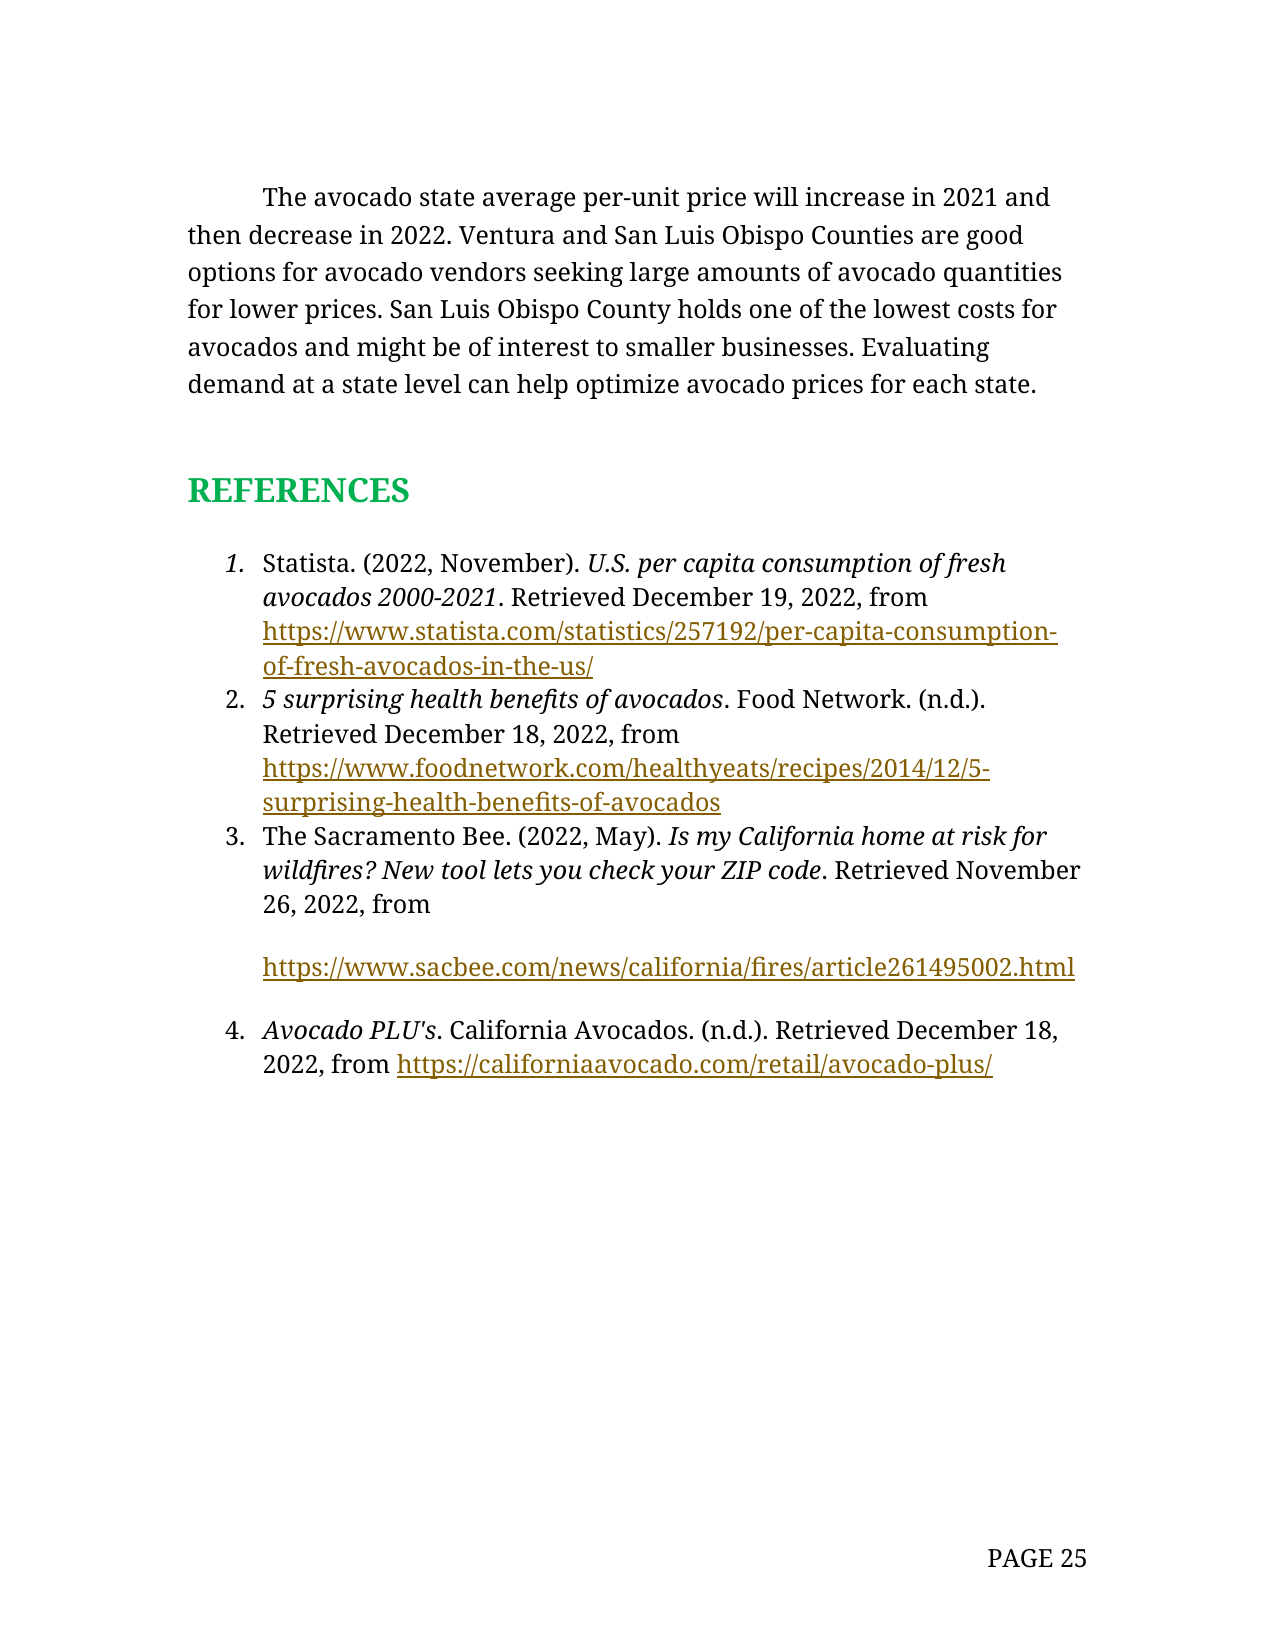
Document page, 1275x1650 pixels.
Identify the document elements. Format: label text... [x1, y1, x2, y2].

list 5 surprising health benefits of avocados. Food Network. (n.d.). Retrieved December 18, 2022, from https://www.foodnetwork.com/healthyeats/recipes/2014/12/5-surprising-health-benefits-of-avocados [225, 711, 1087, 848]
list The Sacramento Bee. (2022, May). Is my California home at risk for wildfires? New tool lets you check your ZIP code. Retrieved November 26, 2022, from [225, 877, 1087, 979]
text The avocado state average per-unit price will increase in 2021 and then decrease in 2022. Ventura and San Luis Obispo Counties are good options for avocado vendors seeking large amounts of avocado quantities for lower prices. San Luis Obispo County holds one of the lowest costs for avocados and might be of interest to smaller businesses. Evaluating demand at a state level can help optimize avocado prices for each state. [187, 180, 1087, 401]
list Statista. (2022, November). U.S. per capita consumption of fresh avocados 2000-2021. Retrieved December 19, 2022, from https://www.statista.com/statistics/257192/per-capita-consumption-of-fresh-avocados-in-the-us/ [225, 546, 1087, 682]
list Avocado PLU's. California Avocados. (n.d.). Retrieved December 18, 2022, from https://californiaavocado.com/retail/avocado-plus/ [225, 1071, 1087, 1139]
text https://www.sacbee.com/news/california/fires/article261495002.html [187, 1008, 1087, 1042]
subtitle REFERENCES [187, 467, 1087, 512]
